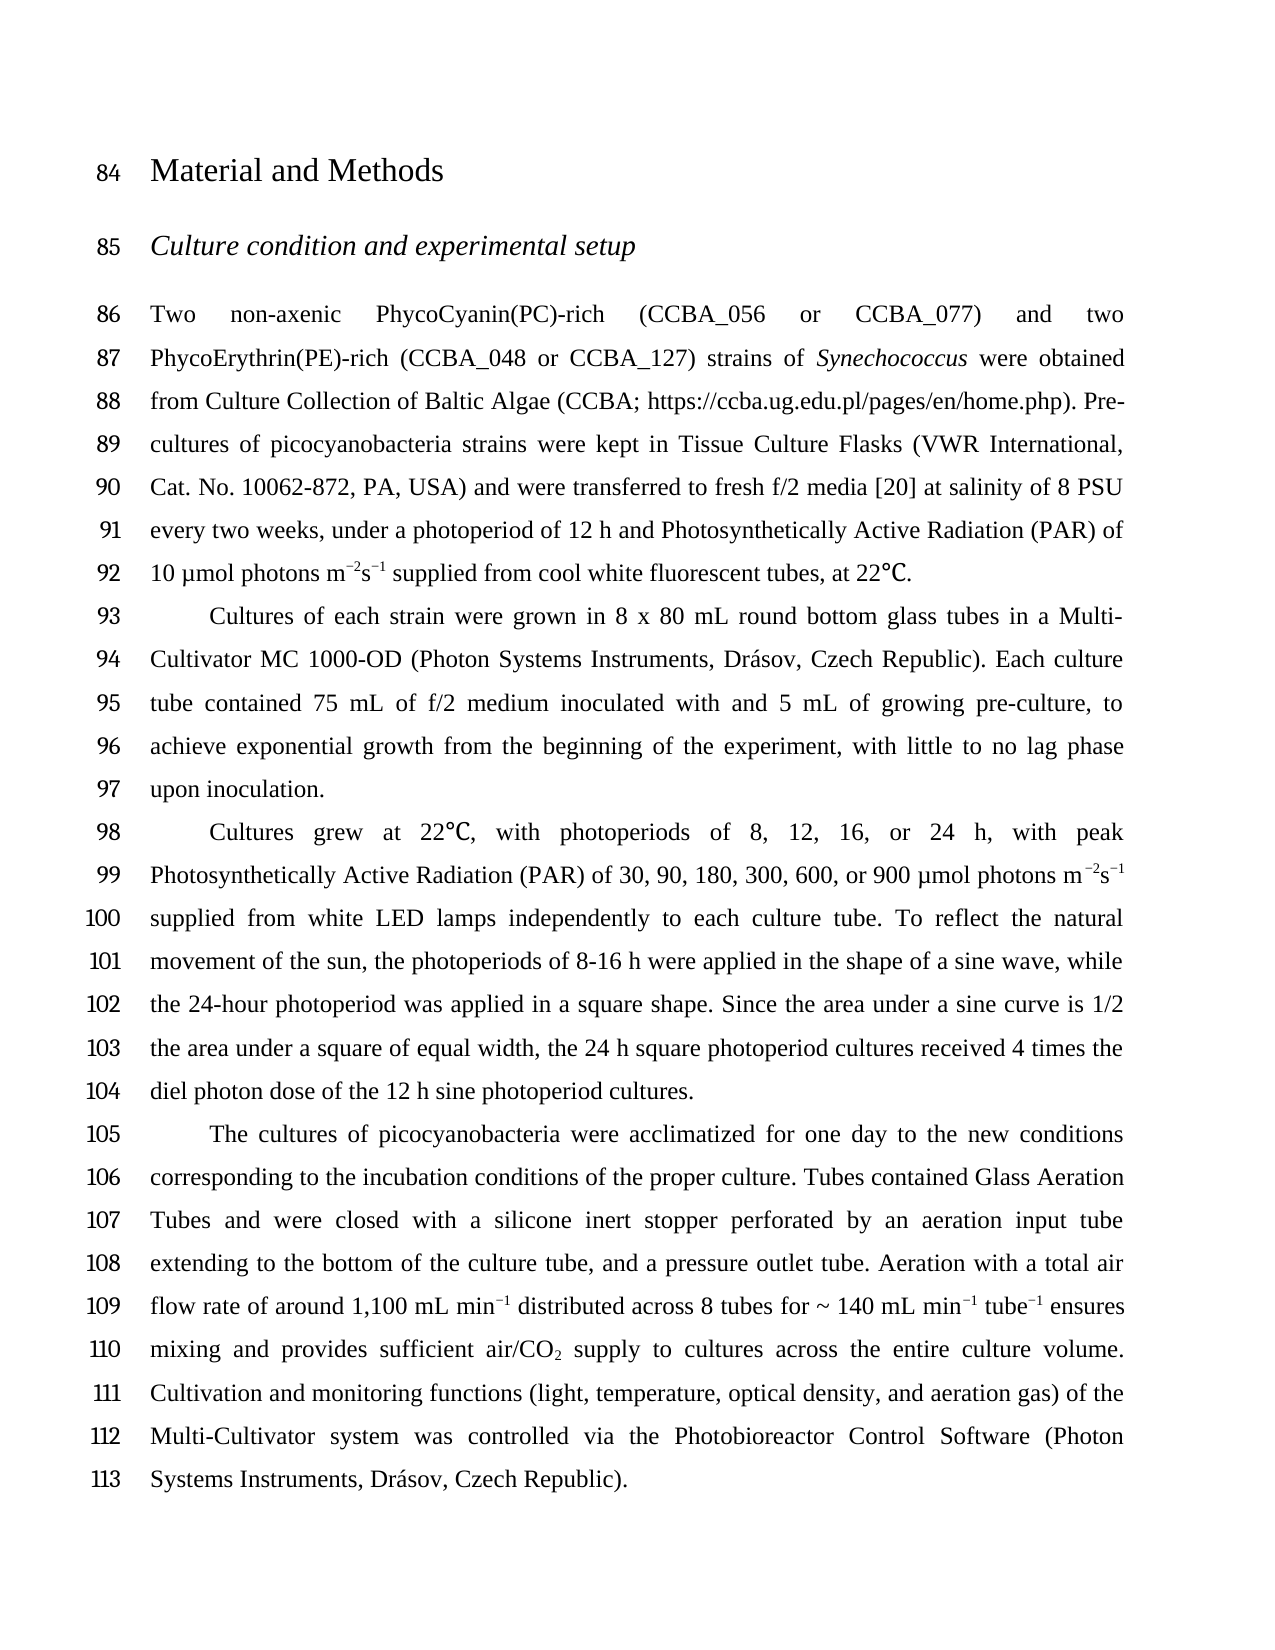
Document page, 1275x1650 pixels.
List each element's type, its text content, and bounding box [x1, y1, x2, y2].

subtitle Culture condition and experimental setup [150, 228, 1125, 262]
text Two non-axenic PhycoCyanin(PC)-rich (CCBA_056 or CCBA_077) and two PhycoErythrin(PE)-rich (CCBA_048 or CCBA_127) strains of Synechococcus were obtained from Culture Collection of Baltic Algae (CCBA; https://ccba.ug.edu.pl/pages/en/home.php). Pre-cultures of picocyanobacteria strains were kept in Tissue Culture Flasks (VWR International, Cat. No. 10062-872, PA, USA) and were transferred to fresh f/2 media [20] at salinity of 8 PSU every two weeks, under a photoperiod of 12 h and Photosynthetically Active Radiation (PAR) of 10 µmol photons m−2s−1 supplied from cool white fluorescent tubes, at 22℃. [150, 299, 1125, 587]
text Cultures grew at 22℃, with photoperiods of 8, 12, 16, or 24 h, with peak Photosynthetically Active Radiation (PAR) of 30, 90, 180, 300, 600, or 900 µmol photons m−2s−1 supplied from white LED lamps independently to each culture tube. To reflect the natural movement of the sun, the photoperiods of 8-16 h were applied in the shape of a sine wave, while the 24-hour photoperiod was applied in a square shape. Since the area under a sine curve is 1/2 the area under a square of equal width, the 24 h square photoperiod cultures received 4 times the diel photon dose of the 12 h sine photoperiod cultures. [150, 817, 1125, 1104]
text The cultures of picocyanobacteria were acclimatized for one day to the new conditions corresponding to the incubation conditions of the proper culture. Tubes contained Glass Aeration Tubes and were closed with a silicone inert stopper perforated by an aeration input tube extending to the bottom of the culture tube, and a pressure outlet tube. Aeration with a total air flow rate of around 1,100 mL min−1 distributed across 8 tubes for ~ 140 mL min−1 tube−1 ensures mixing and provides sufficient air/CO2 supply to cultures across the entire culture volume. Cultivation and monitoring functions (light, temperature, optical density, and aeration gas) of the Multi-Cultivator system was controlled via the Photobioreactor Control Software (Photon Systems Instruments, Drásov, Czech Republic). [150, 1119, 1125, 1493]
subtitle Material and Methods [150, 150, 1125, 188]
text Cultures of each strain were grown in 8 x 80 mL round bottom glass tubes in a Multi-Cultivator MC 1000-OD (Photon Systems Instruments, Drásov, Czech Republic). Each culture tube contained 75 mL of f/2 medium inoculated with and 5 mL of growing pre-culture, to achieve exponential growth from the beginning of the experiment, with little to no lag phase upon inoculation. [150, 601, 1125, 803]
